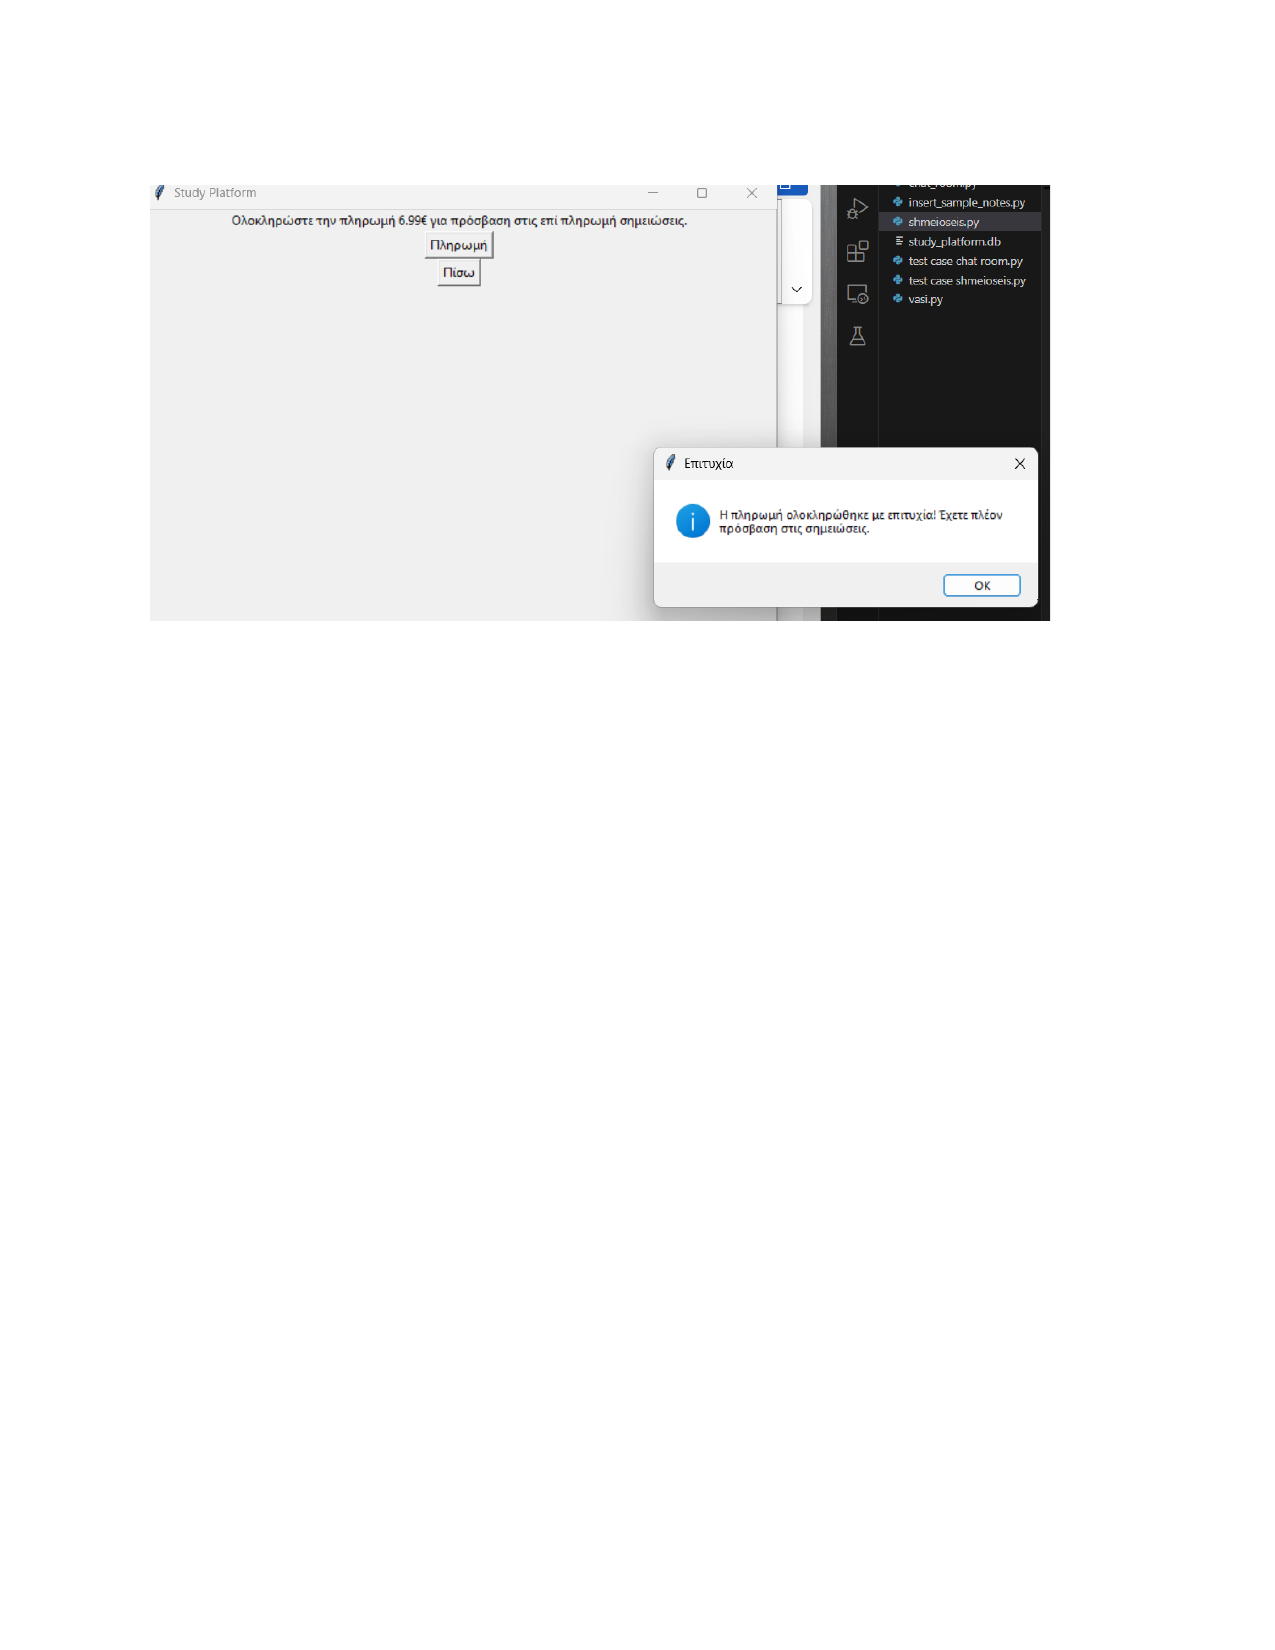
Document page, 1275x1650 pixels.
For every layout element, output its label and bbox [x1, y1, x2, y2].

picture [150, 185, 1050, 621]
